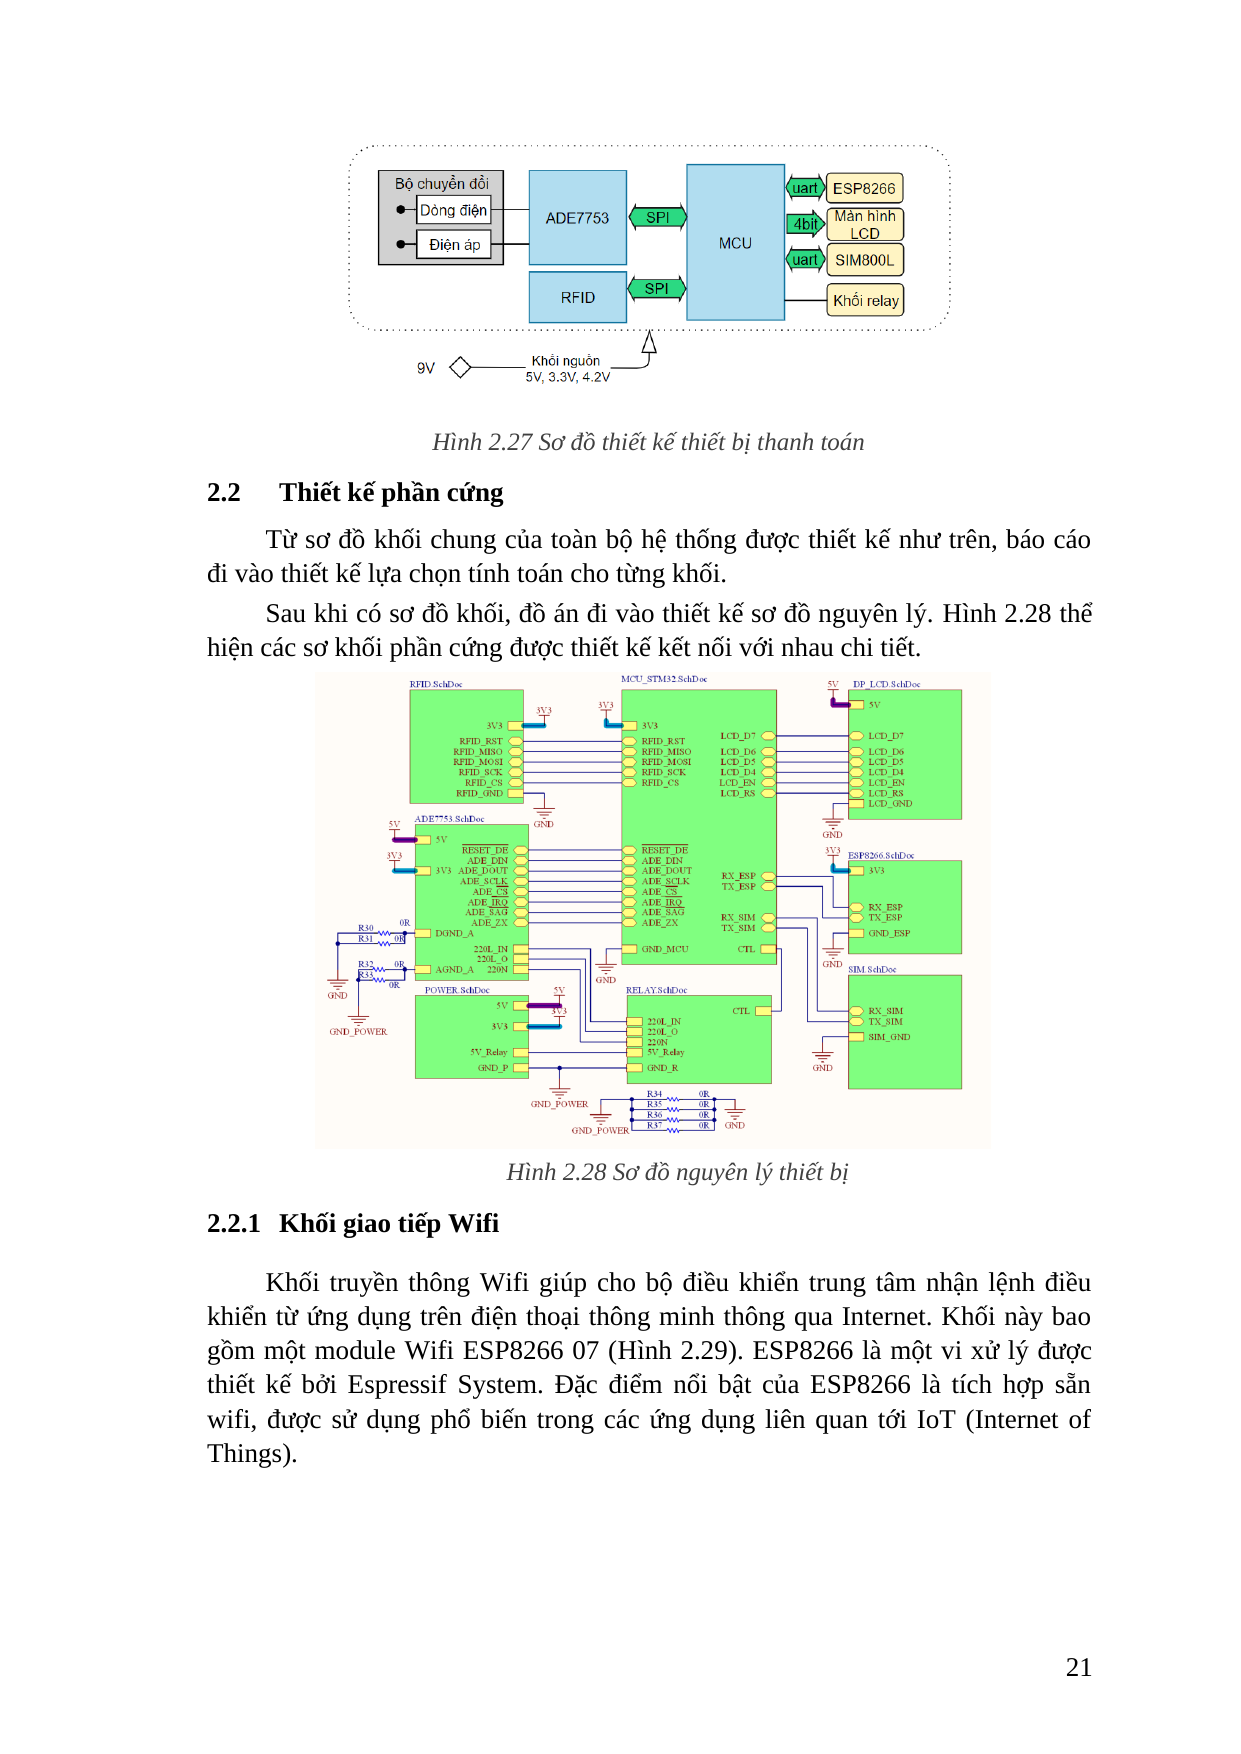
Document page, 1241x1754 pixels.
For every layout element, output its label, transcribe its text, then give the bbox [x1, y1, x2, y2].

subtitle Thiết kế phần cứng [207, 476, 1092, 507]
picture [319, 118, 980, 418]
picture [315, 672, 992, 1149]
subtitle Khối giao tiếp Wifi [207, 1207, 1092, 1238]
text Từ sơ đồ khối chung của toàn bộ hệ thống được thiết kế như trên, báo cáo đi vào thiết kế lựa chọn tính toán cho từng khối. [207, 523, 1092, 588]
